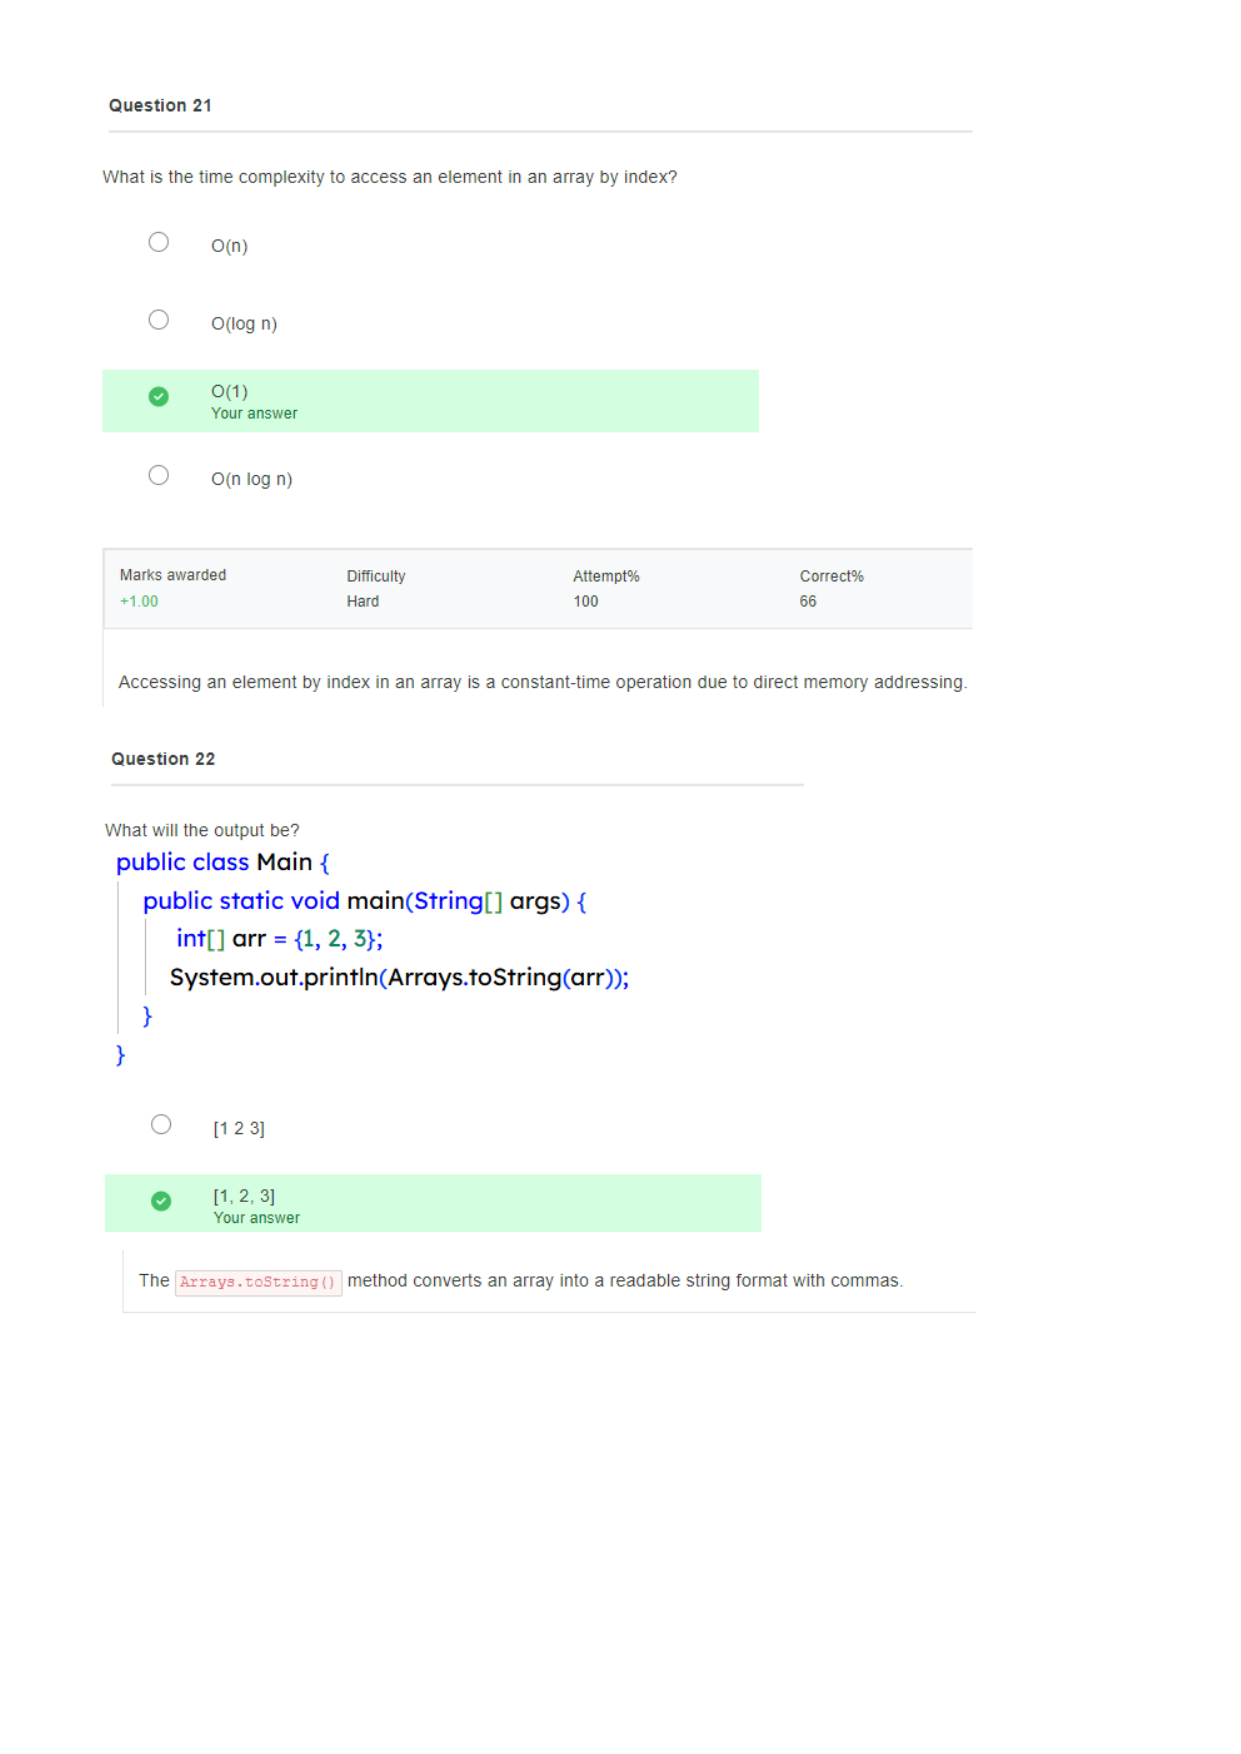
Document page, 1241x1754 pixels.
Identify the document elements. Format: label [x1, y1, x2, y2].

picture [75, 75, 973, 707]
picture [75, 1250, 977, 1317]
picture [75, 725, 804, 1232]
